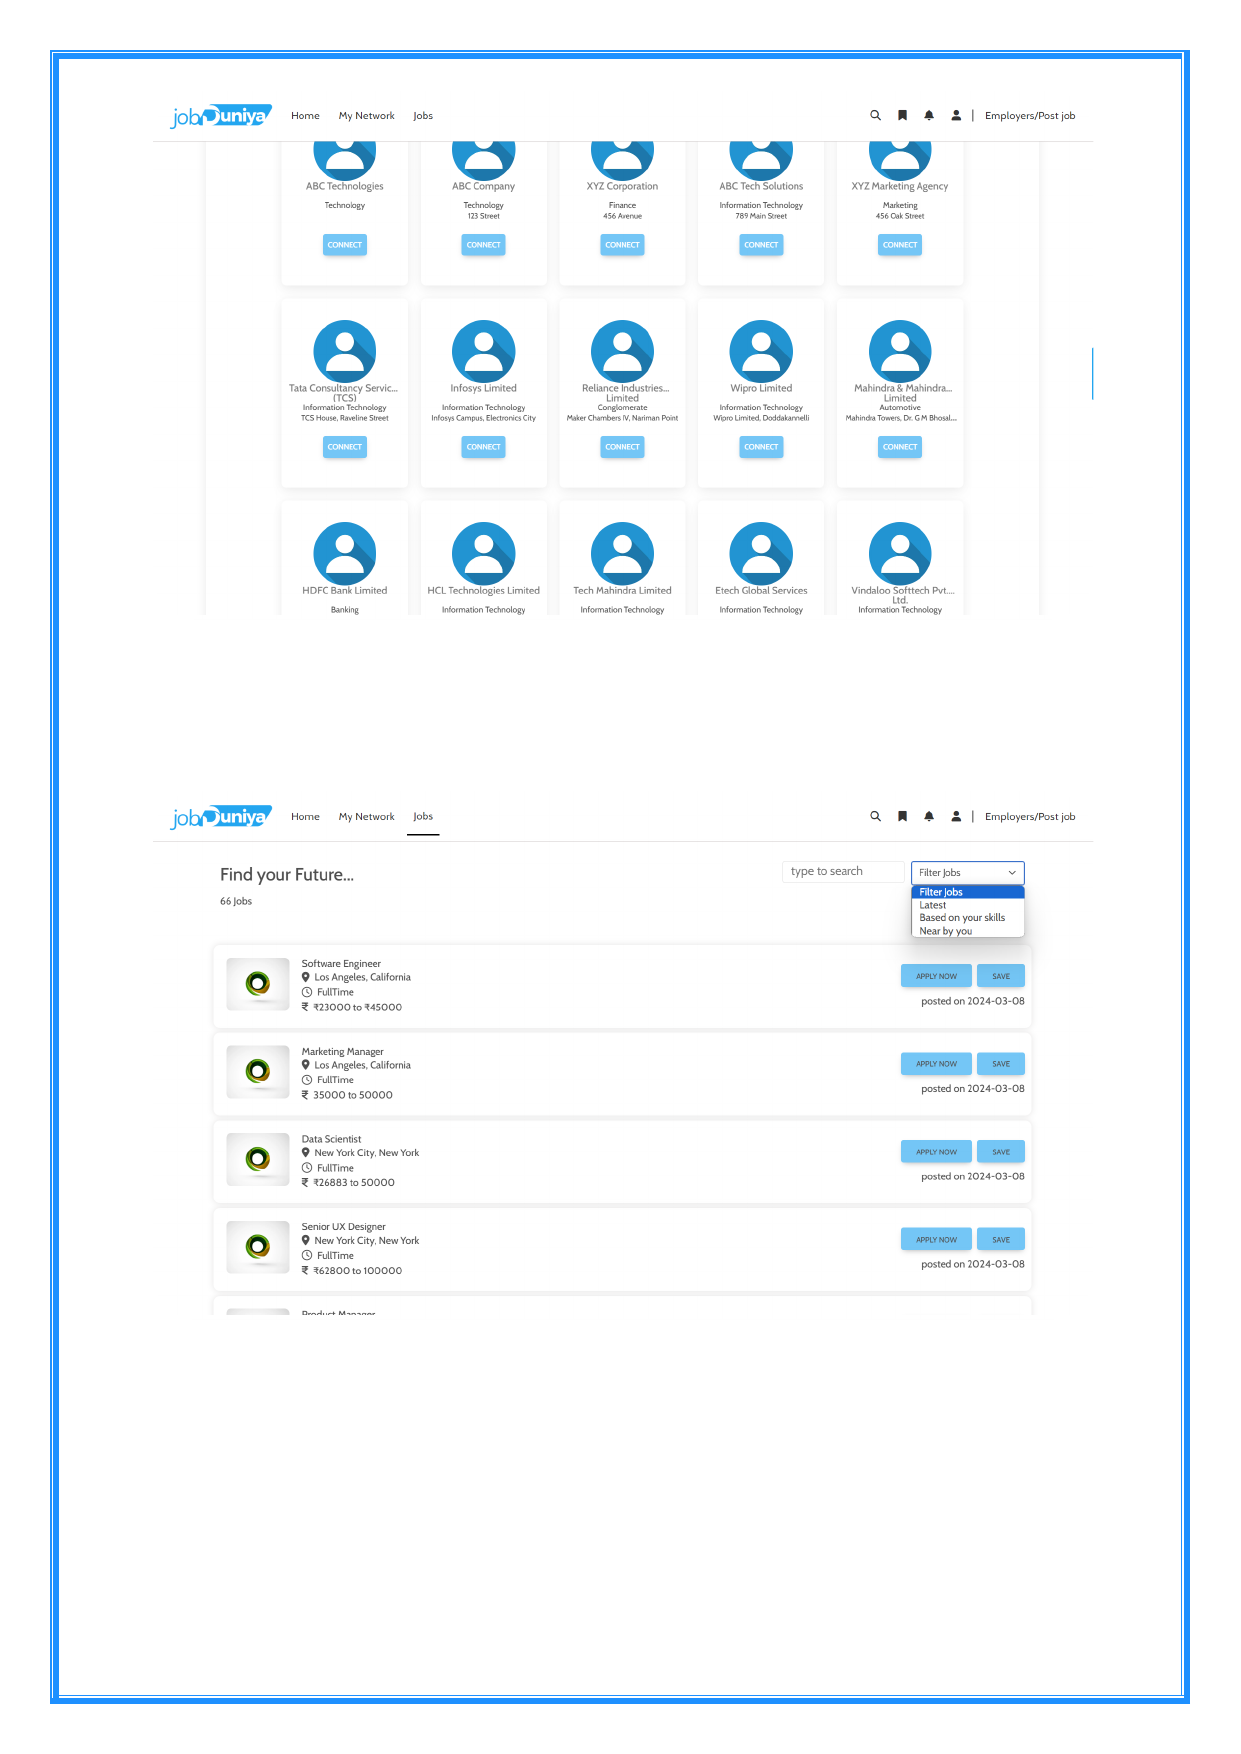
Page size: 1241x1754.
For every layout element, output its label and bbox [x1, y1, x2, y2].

picture [153, 791, 1094, 1320]
picture [153, 90, 1094, 620]
